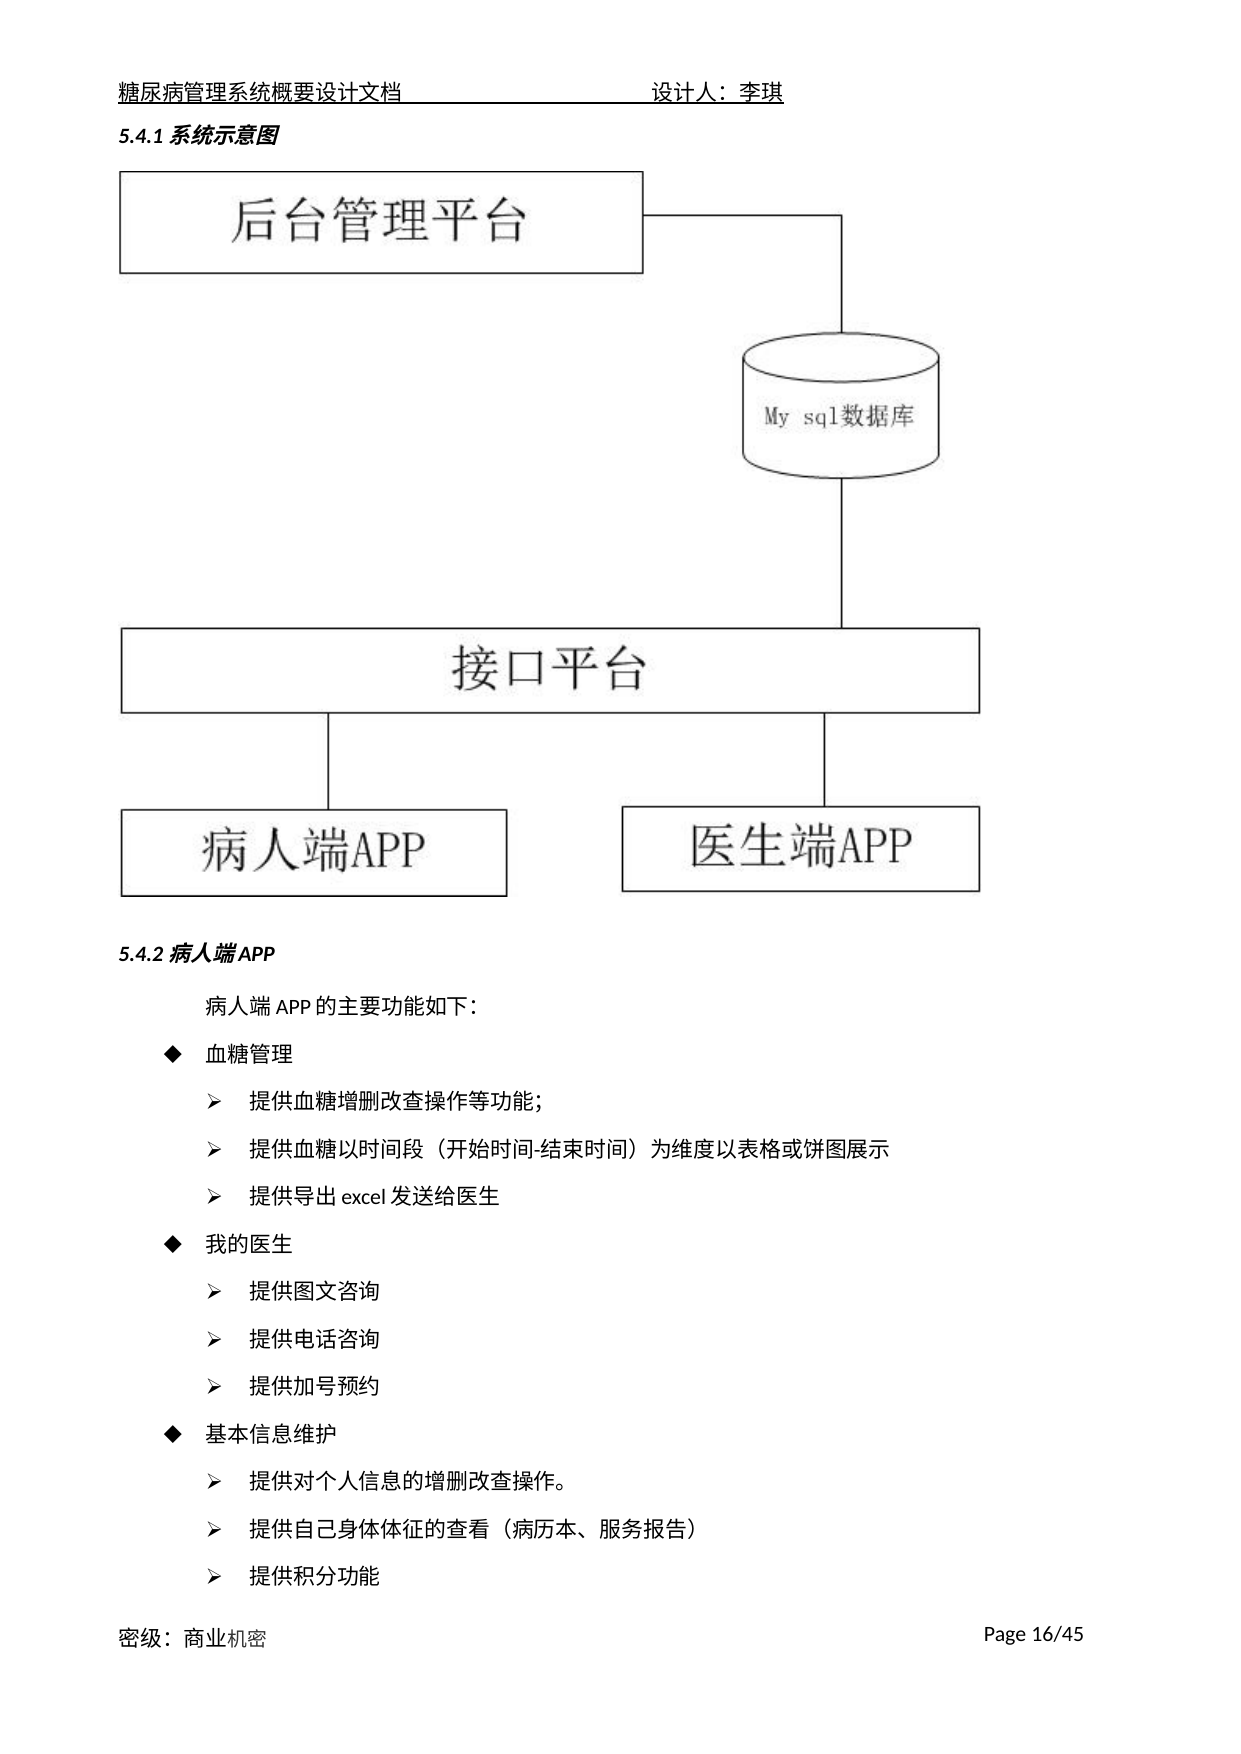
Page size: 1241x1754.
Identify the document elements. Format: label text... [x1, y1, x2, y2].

list 血糖管理 [162, 1037, 1122, 1068]
list 提供导出excel发送给医生 [206, 1179, 1122, 1211]
list 提供加号预约 [206, 1369, 1122, 1401]
subtitle 病人端APP [118, 936, 1122, 967]
list 提供积分功能 [206, 1559, 1122, 1591]
list 提供血糖以时间段（开始时间-结束时间）为维度以表格或饼图展示 [206, 1132, 1122, 1163]
list 我的医生 [162, 1227, 1122, 1258]
list 提供电话咨询 [206, 1322, 1122, 1353]
list 基本信息维护 [162, 1417, 1122, 1448]
subtitle 系统示意图 [118, 118, 1122, 150]
text 病人端APP的主要功能如下： [156, 989, 1122, 1021]
list 提供对个人信息的增删改查操作。 [206, 1464, 1122, 1496]
picture [118, 171, 982, 897]
list 提供血糖增删改查操作等功能； [206, 1084, 1122, 1116]
list 提供图文咨询 [206, 1274, 1122, 1306]
list 提供自己身体体征的查看（病历本、服务报告） [206, 1512, 1122, 1543]
